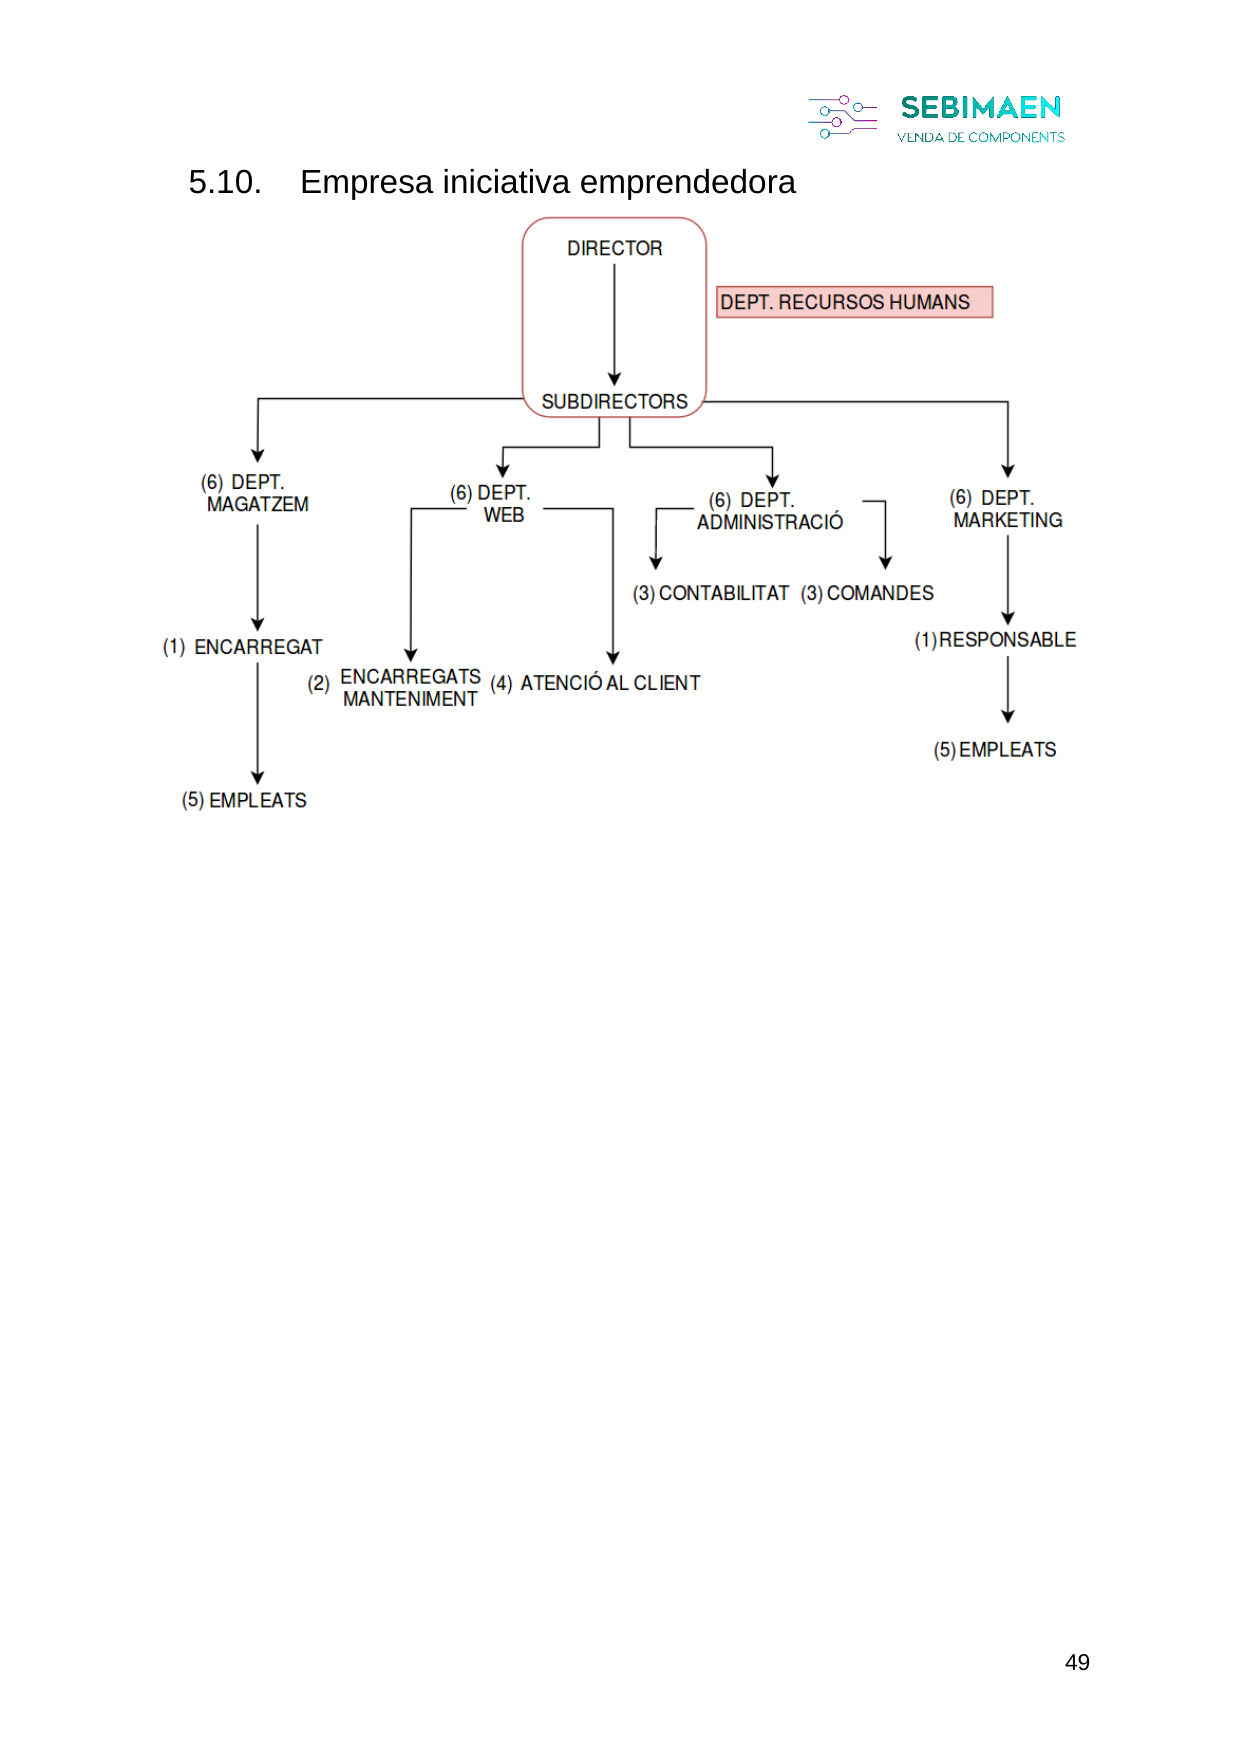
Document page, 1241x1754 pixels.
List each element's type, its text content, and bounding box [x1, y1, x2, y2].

subtitle Empresa iniciativa emprendedora [262, 162, 1094, 201]
picture [151, 213, 1093, 818]
picture [780, 75, 1091, 159]
